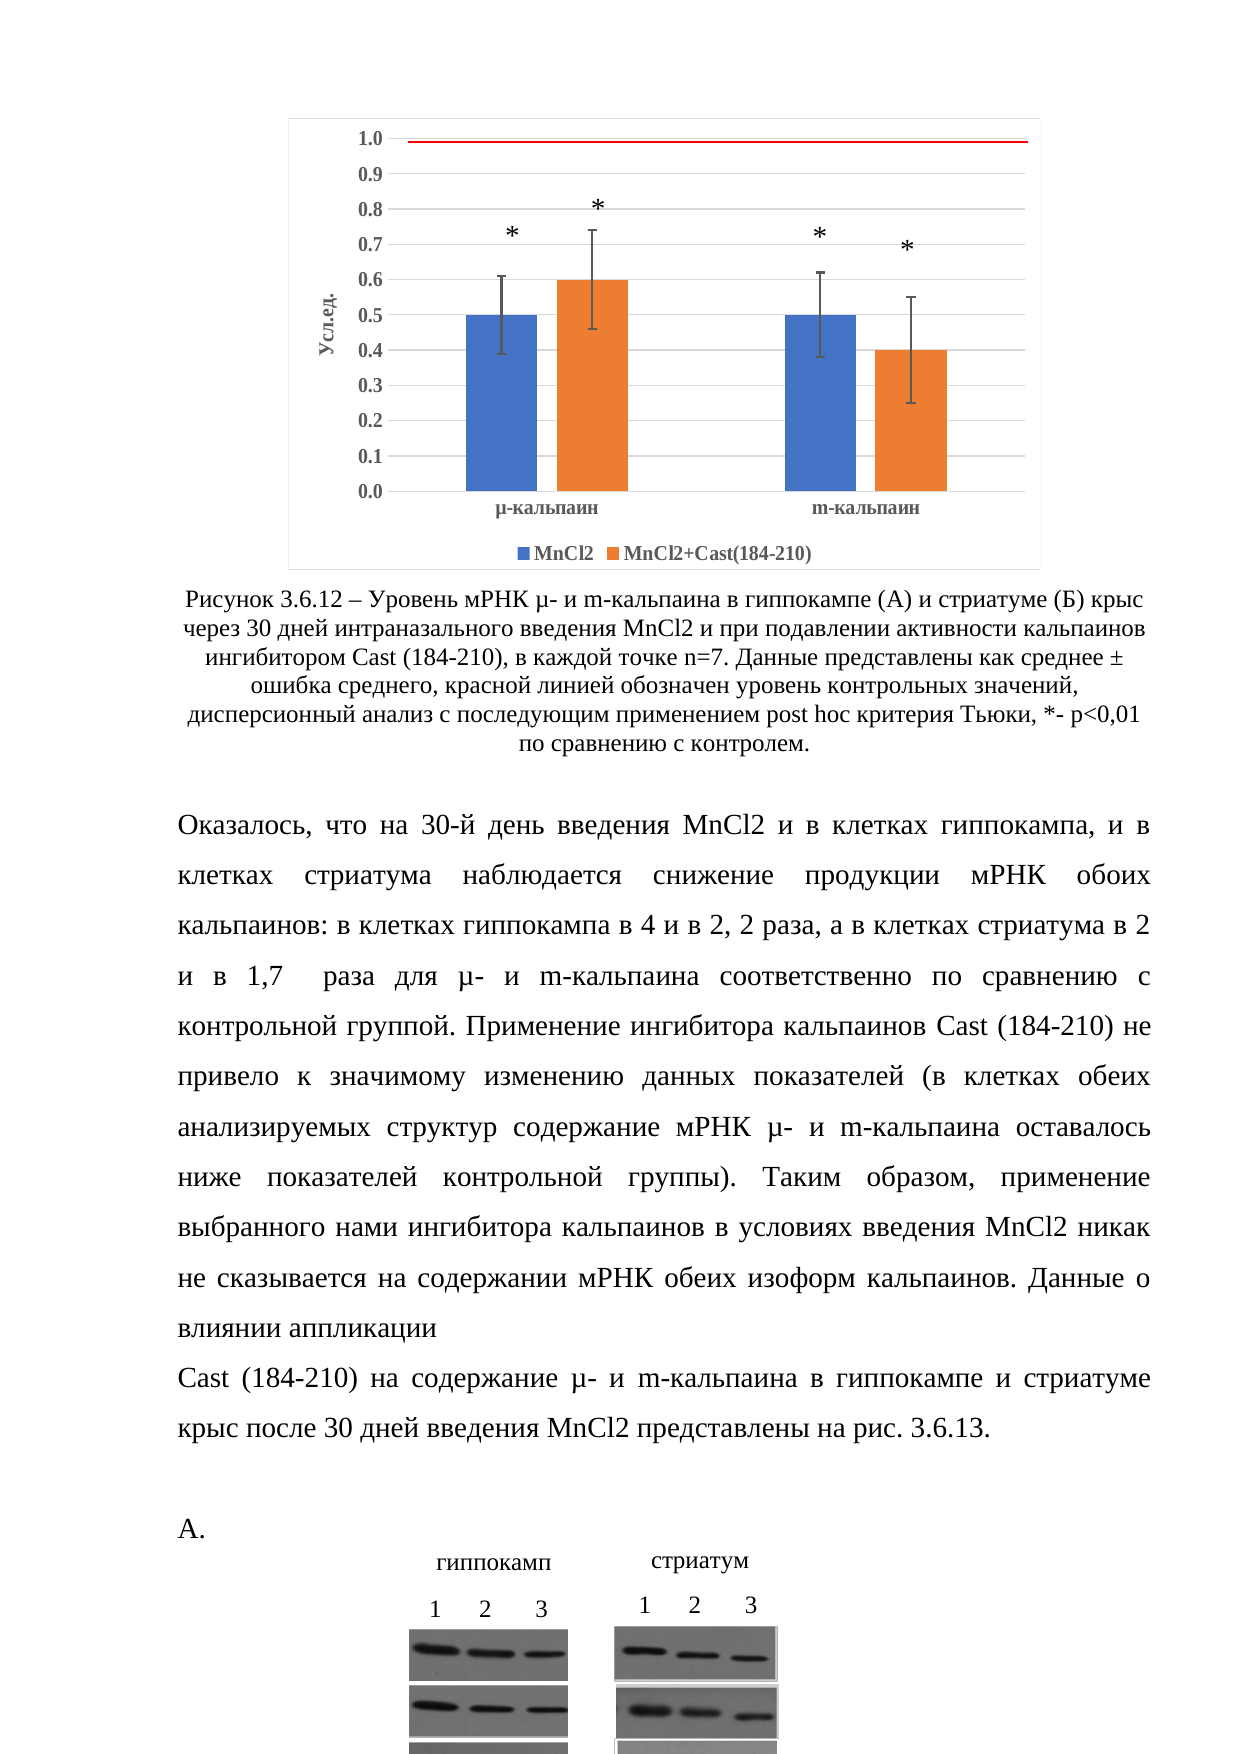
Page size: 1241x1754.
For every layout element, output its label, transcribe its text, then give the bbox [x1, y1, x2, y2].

text А. [177, 1511, 1152, 1545]
picture [613, 1625, 780, 1754]
text Cast (184-210) на содержание µ- и m-кальпаина в гиппокампе и стриатуме крыс после 30 дней введения MnCl2 представлены на рис. 3.6.13. [177, 1360, 1152, 1444]
picture [409, 1628, 569, 1754]
text Оказалось, что на 30-й день введения MnCl2 и в клетках гиппокампа, и в клетках стриатума наблюдается снижение продукции мРНК обоих кальпаинов: в клетках гиппокампа в 4 и в 2, 2 раза, а в клетках стриатума в 2 и в 1,7 раза для µ- и m-кальпаина соответственно по сравнению с контрольной группой. Применение ингибитора кальпаинов Cast (184-210) не привело к значимому изменению данных показателей (в клетках обеих анализируемых структур содержание мРНК µ- и m-кальпаина оставалось ниже показателей контрольной группы). Таким образом, применение выбранного нами ингибитора кальпаинов в условиях введения MnCl2 никак не сказывается на содержании мРНК обеих изоформ кальпаинов. Данные о влиянии аппликации [177, 807, 1152, 1343]
text Рисунок 3.6.12 – Уровень мРНК µ- и m-кальпаина в гиппокампе (А) и стриатуме (Б) крыс через 30 дней интраназального введения MnCl2 и при подавлении активности кальпаинов ингибитором Cast (184-210), в каждой точке n=7. Данные представлены как среднее ± ошибка среднего, красной линией обозначен уровень контрольных значений, дисперсионный анализ с последующим применением post hoc критерия Тьюки, *- р<0,01 по сравнению с контролем. [177, 584, 1152, 757]
